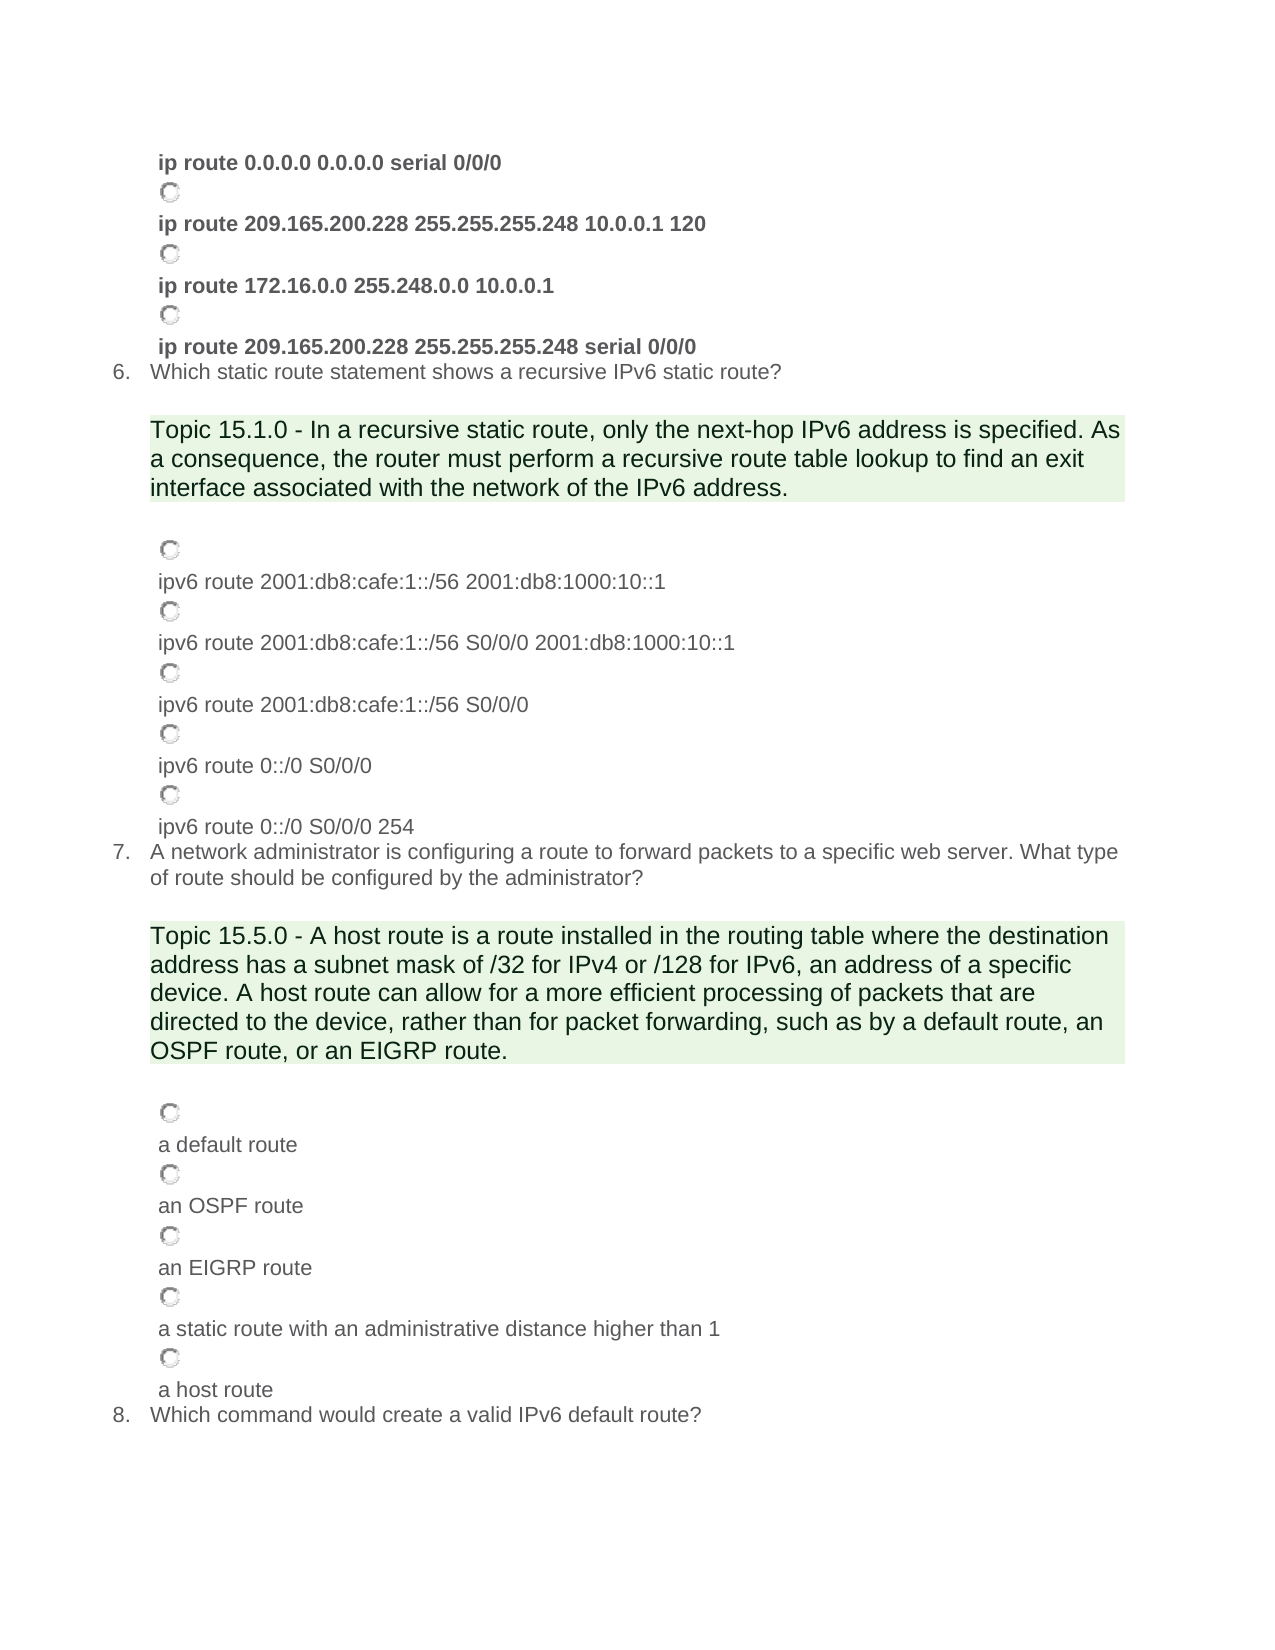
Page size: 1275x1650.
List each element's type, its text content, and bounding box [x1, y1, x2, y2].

text ipv6 route 0::/0 S0/0/0 254 [158, 814, 1125, 839]
text a static route with an administrative distance higher than 1 [158, 1316, 1125, 1341]
text ip route 209.165.200.228 255.255.255.248 10.0.0.1 120 [158, 211, 1125, 236]
text an OSPF route [158, 1193, 1125, 1218]
text ip route 172.16.0.0 255.248.0.0 10.0.0.1 [158, 272, 1125, 298]
text Topic 15.5.0 - A host route is a route installed in the routing table where the destination address has a subnet mask of /32 for IPv4 or /128 for IPv6, an address of a specific device. A host route can allow for a more efficient processing of packets that are directed to the device, rather than for packet forwarding, such as by a default route, an OSPF route, or an EIGRP route. [150, 921, 1125, 1064]
text ip route 0.0.0.0 0.0.0.0 serial 0/0/0 [158, 150, 1125, 175]
list Which static route statement shows a recursive IPv6 static route? [112, 359, 1125, 384]
text ipv6 route 2001:db8:cafe:1::/56 2001:db8:1000:10::1 [158, 569, 1125, 594]
text a host route [158, 1377, 1125, 1402]
list A network administrator is configuring a route to forward packets to a specific web server. What type of route should be configured by the administrator? [112, 839, 1125, 889]
list Which command would create a valid IPv6 default route? [112, 1402, 1125, 1427]
text ipv6 route 2001:db8:cafe:1::/56 S0/0/0 [158, 691, 1125, 717]
text an EIGRP route [158, 1254, 1125, 1279]
text ipv6 route 0::/0 S0/0/0 [158, 753, 1125, 778]
text ip route 209.165.200.228 255.255.255.248 serial 0/0/0 [158, 334, 1125, 359]
text ipv6 route 2001:db8:cafe:1::/56 S0/0/0 2001:db8:1000:10::1 [158, 630, 1125, 655]
text Topic 15.1.0 - In a recursive static route, only the next-hop IPv6 address is specified. As a consequence, the router must perform a recursive route table lookup to find an exit interface associated with the network of the IPv6 address. [150, 415, 1125, 502]
text a default route [158, 1132, 1125, 1157]
